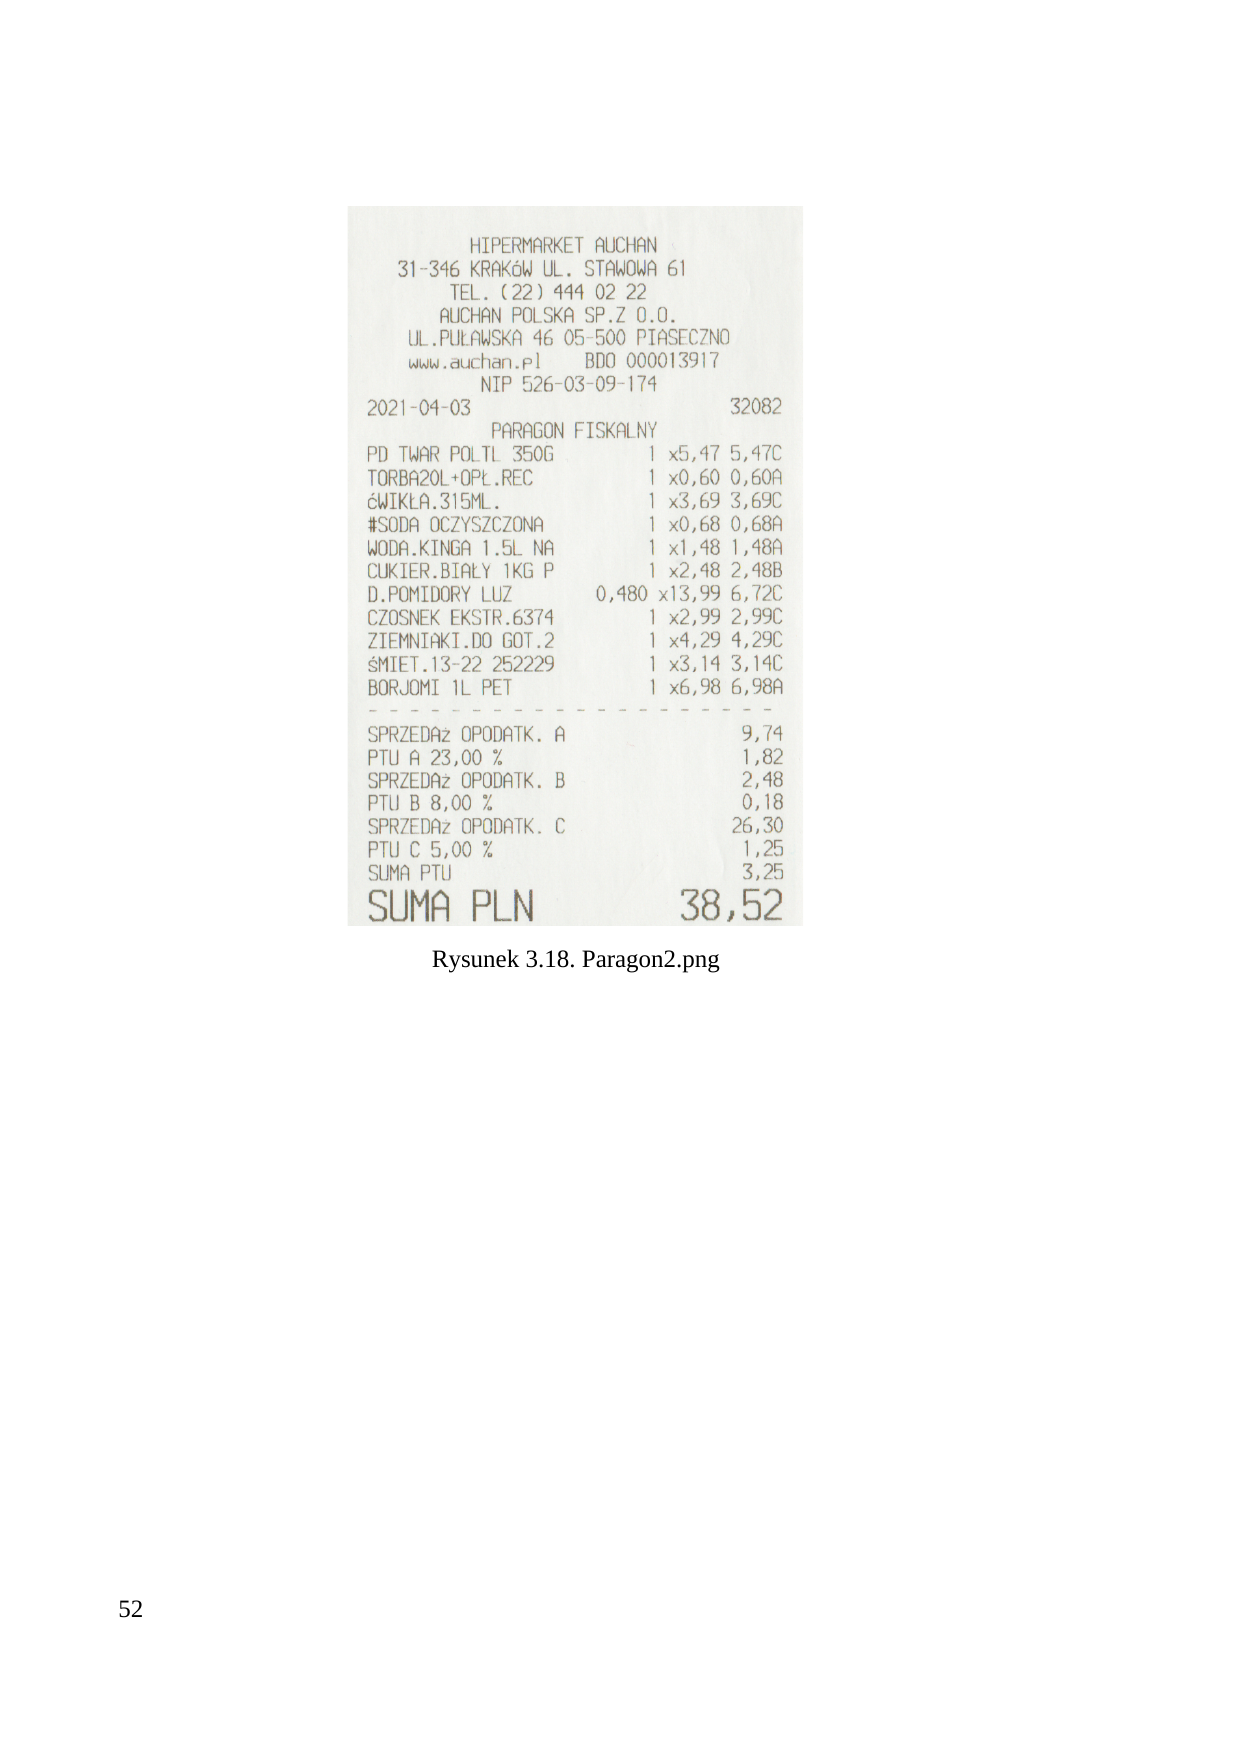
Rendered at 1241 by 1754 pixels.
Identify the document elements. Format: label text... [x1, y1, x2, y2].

picture [347, 206, 804, 926]
